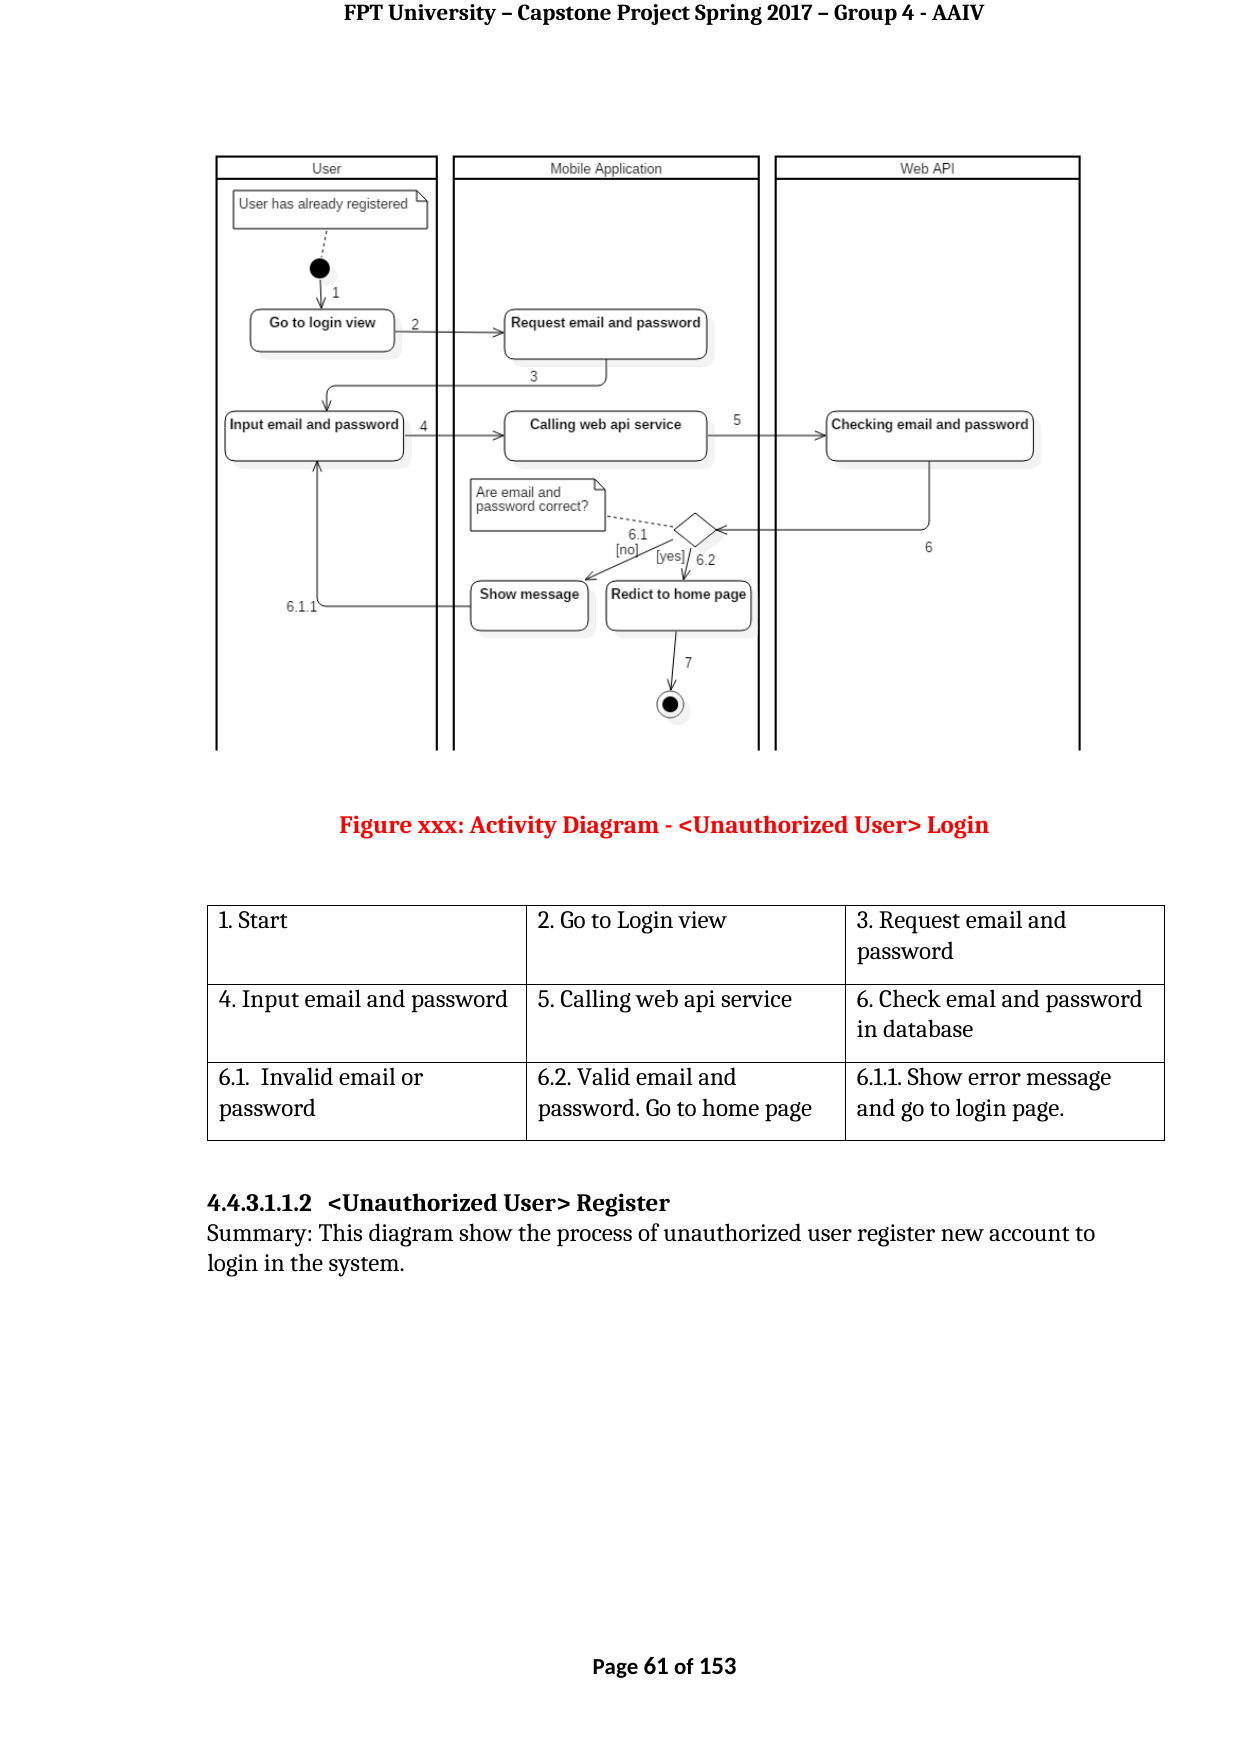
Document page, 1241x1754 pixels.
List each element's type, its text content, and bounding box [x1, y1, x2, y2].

table_header 3. Request email and password [846, 906, 1164, 983]
text Figure xxx: Activity Diagram - <Unauthorized User> Login [207, 811, 1122, 840]
table_cell 6. Check emal and password in database [846, 985, 1164, 1062]
table_header 2. Go to Login view [527, 906, 845, 983]
table_header 1. Start [208, 906, 526, 983]
table_cell 6.1. Invalid email or password [208, 1063, 526, 1140]
picture [207, 147, 1122, 793]
text Summary: This diagram show the process of unauthorized user register new account to login in the system. [207, 1219, 1122, 1278]
table_cell 5. Calling web api service [527, 985, 845, 1062]
table_cell 4. Input email and password [208, 985, 526, 1062]
table_cell 6.1.1. Show error message and go to login page. [846, 1063, 1164, 1140]
table_cell 6.2. Valid email and password. Go to home page [527, 1063, 845, 1140]
subtitle <Unauthorized User> Register [207, 1188, 1122, 1217]
